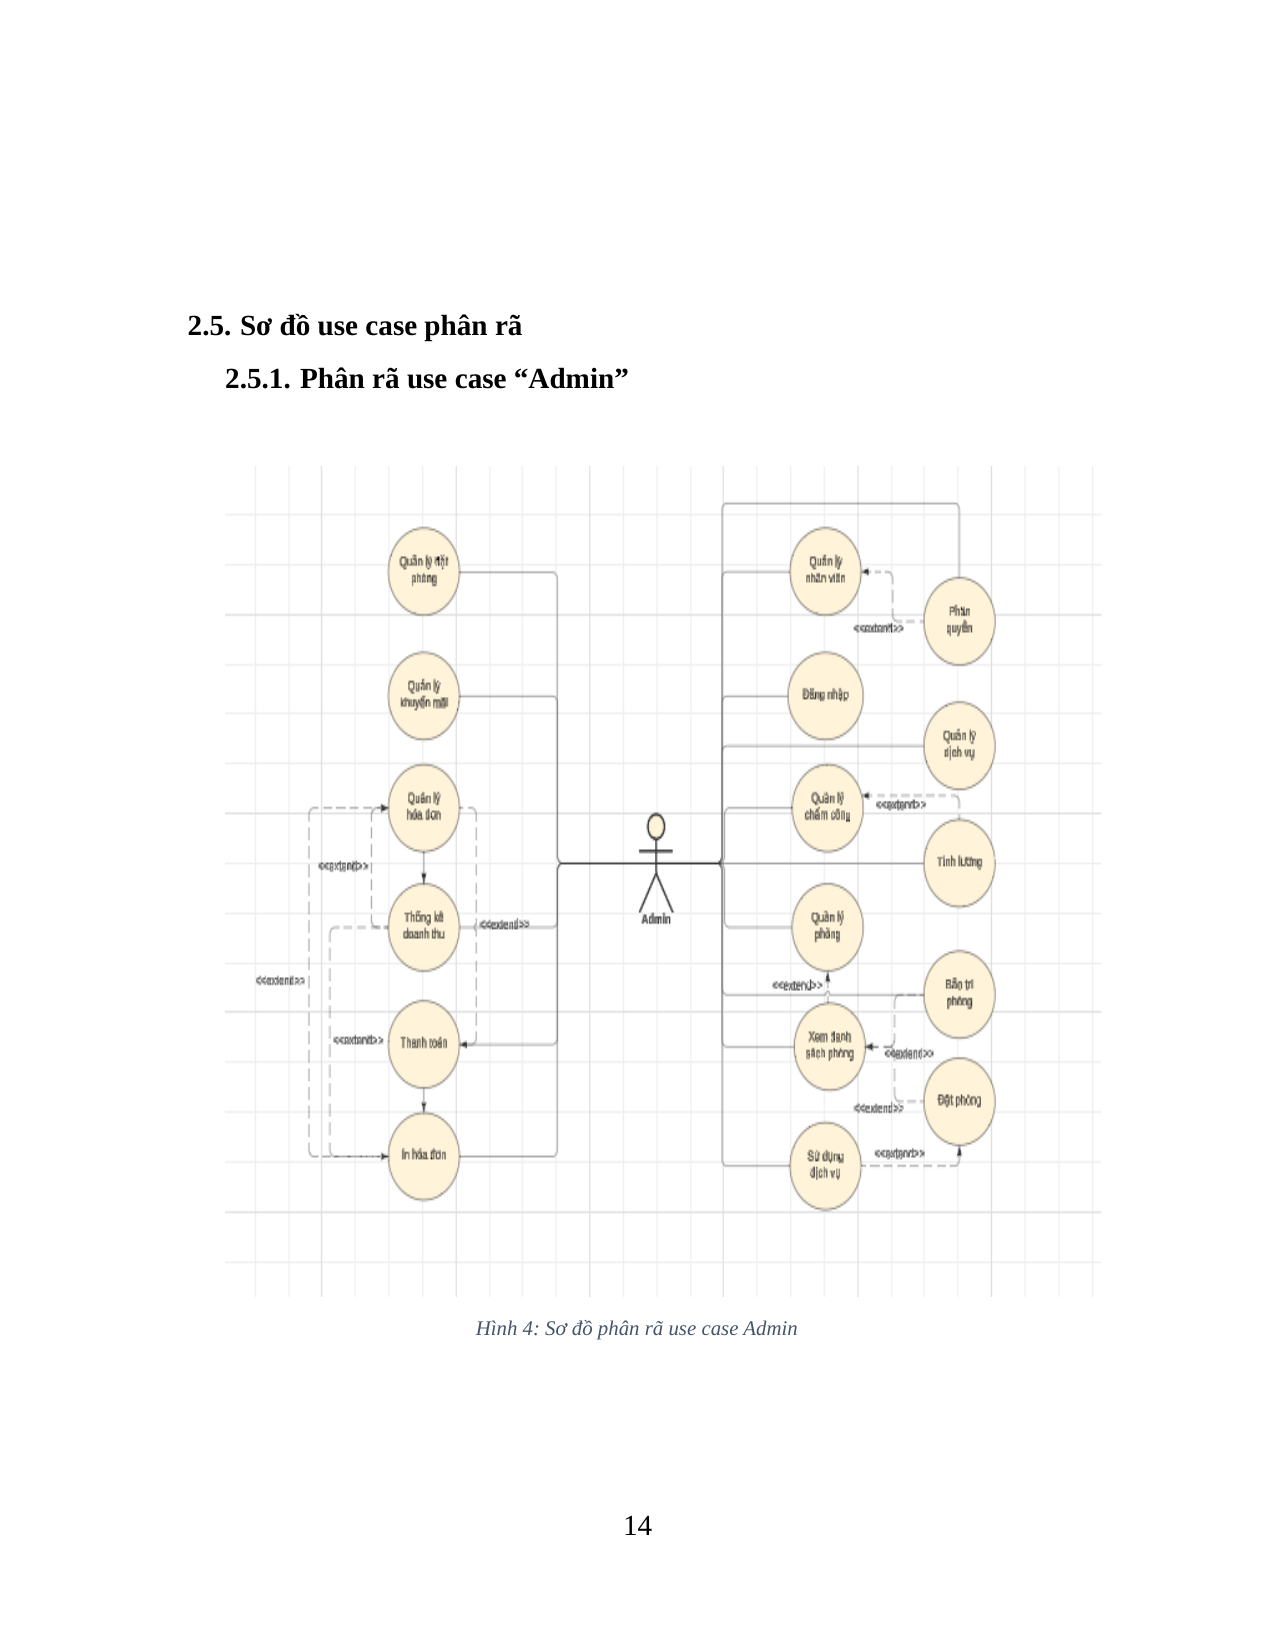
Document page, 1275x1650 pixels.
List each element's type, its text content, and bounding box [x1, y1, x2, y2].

text Hình 4: Sơ đồ phân rã use case Admin [150, 1316, 1125, 1340]
text Phân rã use case “Admin” [225, 361, 1125, 395]
picture [225, 466, 1102, 1297]
text Sơ đồ use case phân rã [187, 308, 1125, 342]
